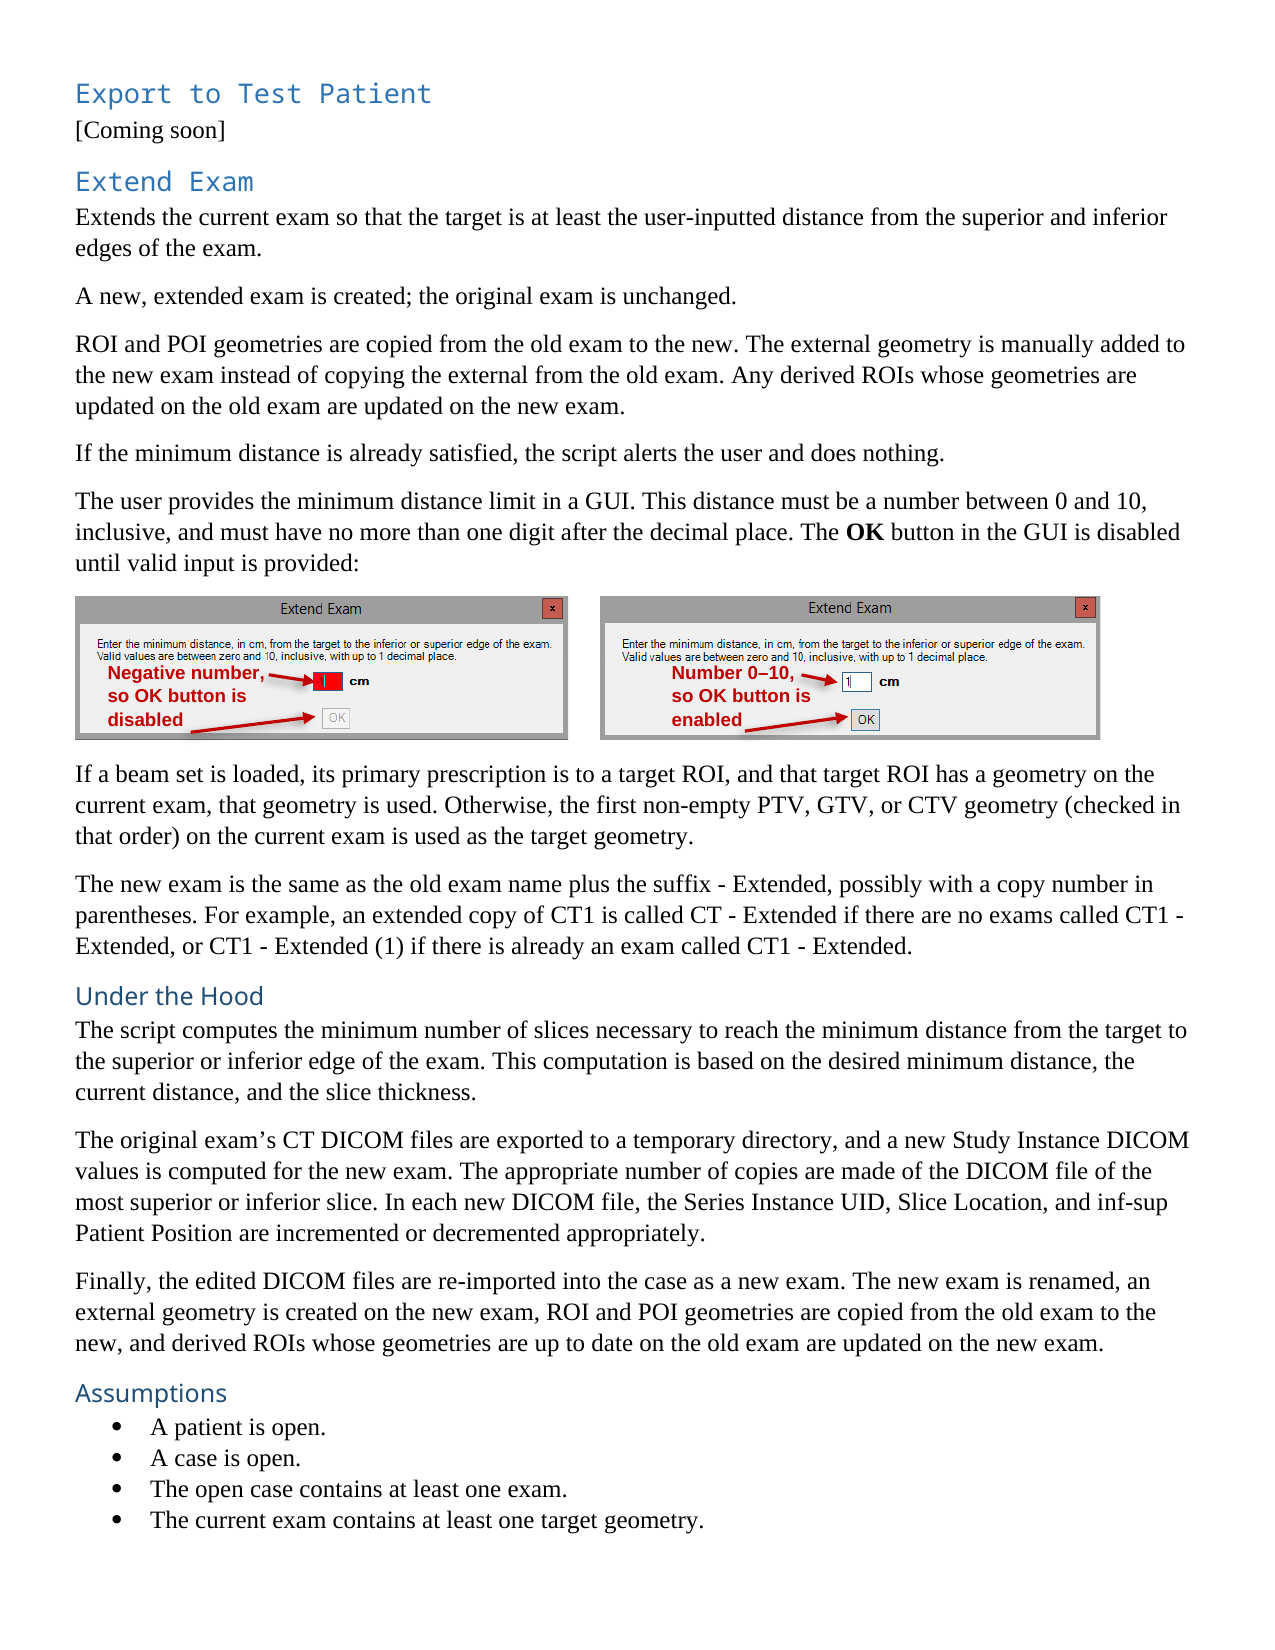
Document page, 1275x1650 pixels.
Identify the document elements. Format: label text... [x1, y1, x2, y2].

list A case is open. [112, 1443, 1200, 1472]
text ROI and POI geometries are copied from the old exam to the new. The external geometry is manually added to the new exam instead of copying the external from the old exam. Any derived ROIs whose geometries are updated on the old exam are updated on the new exam. [75, 329, 1200, 419]
list The current exam contains at least one target geometry. [112, 1506, 1200, 1534]
text [Coming soon] [75, 115, 1200, 143]
list A patient is open. [112, 1412, 1200, 1441]
text Extends the current exam so that the target is at least the user-inputted distance from the superior and inferior edges of the exam. [75, 202, 1200, 262]
list The open case contains at least one exam. [112, 1474, 1200, 1503]
picture [75, 596, 569, 740]
text If a beam set is loaded, its primary prescription is to a target ROI, and that target ROI has a geometry on the current exam, that geometry is used. Otherwise, the first non-empty PTV, GTV, or CTV geometry (checked in that order) on the current exam is used as the target geometry. [75, 759, 1200, 850]
text The new exam is the same as the old exam name plus the suffix - Extended, possibly with a copy number in parentheses. For example, an extended copy of CT1 is called CT - Extended if there are no exams called CT1 - Extended, or CT1 - Extended (1) if there is already an exam called CT1 - Extended. [75, 869, 1200, 959]
text A new, extended exam is created; the original exam is unchanged. [75, 281, 1200, 310]
text The user provides the minimum distance limit in a GUI. This distance must be a number between 0 and 10, inclusive, and must have no more than one digit after the decimal place. The OK button in the GUI is disabled until valid input is provided: [75, 486, 1200, 577]
subtitle Under the Hood [75, 978, 1200, 1013]
text The original exam’s CT DICOM files are exported to a temporary directory, and a new Study Instance DICOM values is computed for the new exam. The appropriate number of copies are made of the DICOM file of the most superior or inferior slice. In each new DICOM file, the Series Instance UID, Slice Location, and inf-sup Patient Position are incremented or decremented appropriately. [75, 1125, 1200, 1247]
subtitle Assumptions [75, 1376, 1200, 1410]
subtitle Export to Test Patient [75, 75, 1200, 112]
text If the minimum distance is already satisfied, the script alerts the user and does nothing. [75, 438, 1200, 467]
picture [600, 596, 1101, 740]
text Finally, the edited DICOM files are re-imported into the case as a new exam. The new exam is renamed, an external geometry is created on the new exam, ROI and POI geometries are copied from the old exam to the new, and derived ROIs whose geometries are up to date on the old exam are updated on the new exam. [75, 1266, 1200, 1357]
text The script computes the minimum number of slices necessary to reach the minimum distance from the target to the superior or inferior edge of the exam. This computation is based on the desired minimum distance, the current distance, and the slice thickness. [75, 1015, 1200, 1106]
subtitle Extend Exam [75, 162, 1200, 199]
